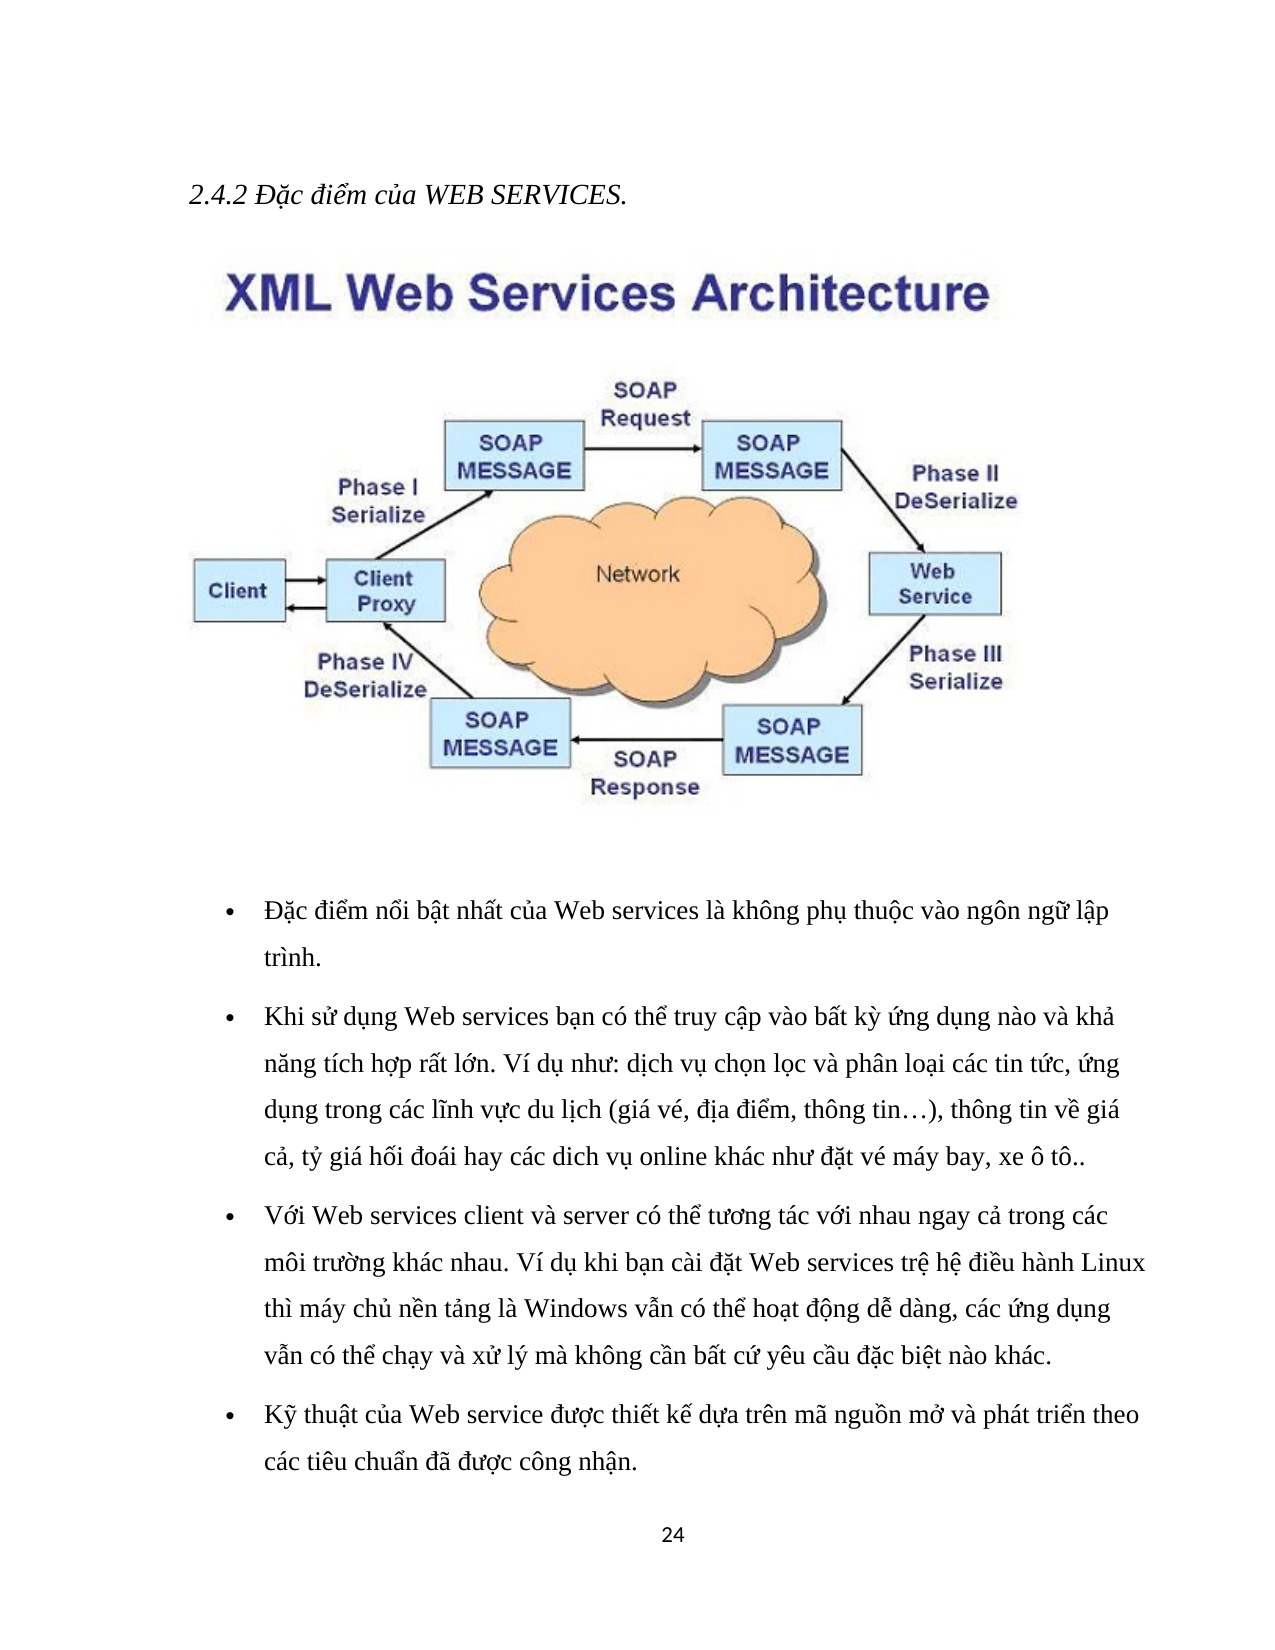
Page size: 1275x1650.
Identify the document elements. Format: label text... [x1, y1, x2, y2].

list Đặc điểm nổi bật nhất của Web services là không phụ thuộc vào ngôn ngữ lập trình. [226, 894, 1156, 972]
list Với Web services client và server có thể tương tác với nhau ngay cả trong các môi trường khác nhau. Ví dụ khi bạn cài đặt Web services trệ hệ điều hành Linux thì máy chủ nền tảng là Windows vẫn có thể hoạt động dễ dàng, các ứng dụng vẫn có thể chạy và xử lý mà không cần bất cứ yêu cầu đặc biệt nào khác. [226, 1199, 1156, 1370]
picture [188, 227, 1021, 851]
list Kỹ thuật của Web service được thiết kế dựa trên mã nguồn mở và phát triển theo các tiêu chuẩn đã được công nhận. [226, 1398, 1156, 1476]
list Khi sử dụng Web services bạn có thể truy cập vào bất kỳ ứng dụng nào và khả năng tích hợp rất lớn. Ví dụ như: dịch vụ chọn lọc và phân loại các tin tức, ứng dụng trong các lĩnh vực du lịch (giá vé, địa điểm, thông tin…), thông tin về giá cả, tỷ giá hối đoái hay các dich vụ online khác như đặt vé máy bay, xe ô tô.. [226, 1000, 1156, 1171]
subtitle 2.4.2 Đặc điểm của WEB SERVICES. [189, 177, 1156, 211]
